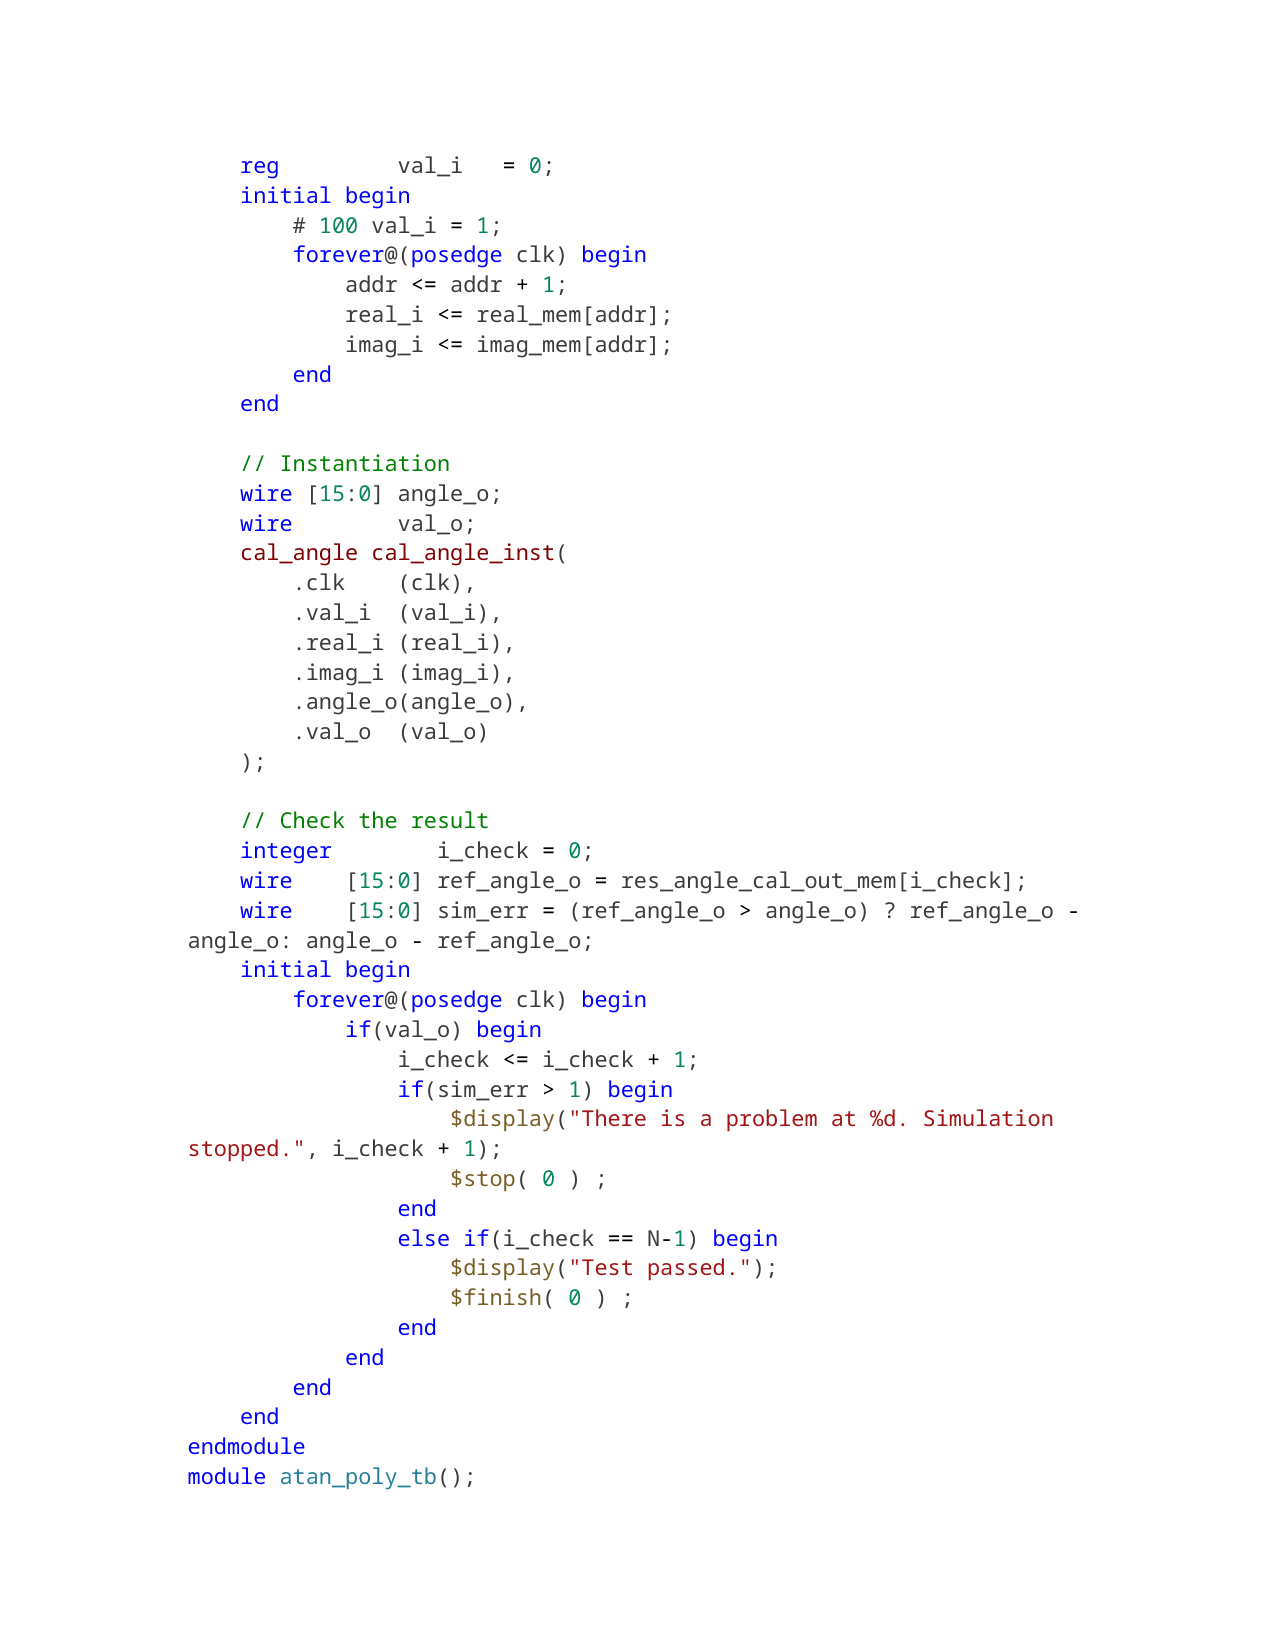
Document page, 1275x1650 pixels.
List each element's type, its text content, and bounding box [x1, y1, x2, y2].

text else if(i_check == N-1) begin [187, 1222, 1087, 1252]
text reg val_i = 0; [187, 150, 1087, 180]
text # 100 val_i = 1; [187, 209, 1087, 239]
text forever@(posedge clk) begin [187, 984, 1087, 1014]
text // Check the result [187, 805, 1087, 835]
text $display("Test passed."); [187, 1252, 1087, 1282]
text wire [15:0] ref_angle_o = res_angle_cal_out_mem[i_check]; [187, 865, 1087, 895]
text i_check <= i_check + 1; [187, 1044, 1087, 1073]
text end [187, 1193, 1087, 1222]
text initial begin [187, 954, 1087, 984]
text end [187, 358, 1087, 388]
text cal_angle cal_angle_inst( [187, 537, 1087, 567]
text wire val_o; [187, 507, 1087, 537]
text $stop( 0 ) ; [187, 1163, 1087, 1193]
text addr <= addr + 1; [187, 269, 1087, 299]
text endmodule [187, 1431, 1087, 1461]
text initial begin [187, 180, 1087, 209]
text ); [187, 746, 1087, 776]
text end [187, 1342, 1087, 1371]
text if(val_o) begin [187, 1014, 1087, 1044]
text integer i_check = 0; [187, 835, 1087, 865]
text end [187, 388, 1087, 418]
text .val_i (val_i), [187, 597, 1087, 627]
text forever@(posedge clk) begin [187, 239, 1087, 269]
text if(sim_err > 1) begin [187, 1073, 1087, 1103]
text module atan_poly_tb(); [187, 1461, 1087, 1491]
text end [187, 1401, 1087, 1431]
text $display("There is a problem at %d. Simulation stopped.", i_check + 1); [187, 1103, 1087, 1163]
text .imag_i (imag_i), [187, 656, 1087, 686]
text // Instantiation [187, 448, 1087, 478]
text imag_i <= imag_mem[addr]; [187, 329, 1087, 358]
text real_i <= real_mem[addr]; [187, 299, 1087, 329]
text wire [15:0] angle_o; [187, 478, 1087, 507]
text .angle_o(angle_o), [187, 686, 1087, 716]
text wire [15:0] sim_err = (ref_angle_o > angle_o) ? ref_angle_o - angle_o: angle_o - ref_angle_o; [187, 895, 1087, 954]
text end [187, 1312, 1087, 1342]
text end [187, 1371, 1087, 1401]
text $finish( 0 ) ; [187, 1282, 1087, 1312]
text .val_o (val_o) [187, 716, 1087, 746]
text .clk (clk), [187, 567, 1087, 597]
text .real_i (real_i), [187, 627, 1087, 656]
